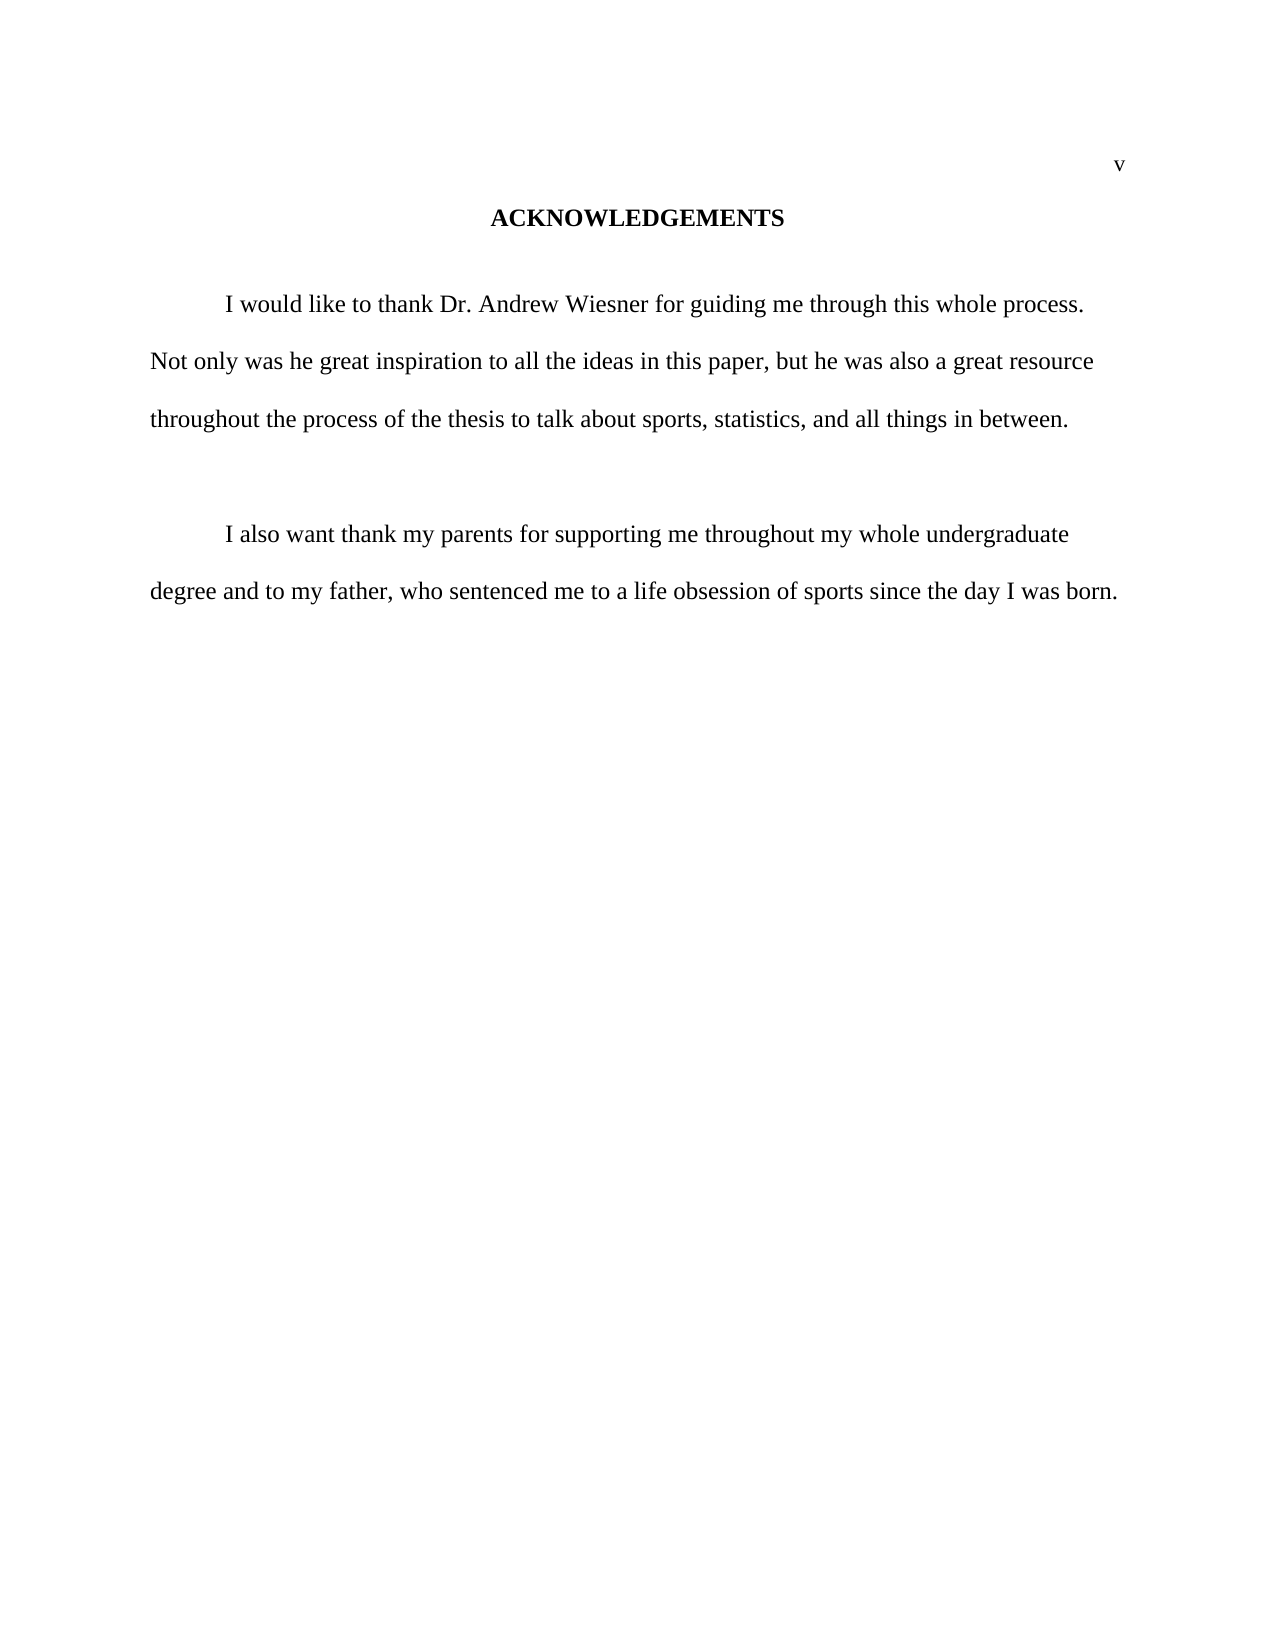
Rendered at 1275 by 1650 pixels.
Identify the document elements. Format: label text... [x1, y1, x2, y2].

title ACKNOWLEDGEMENTS [150, 203, 1125, 231]
text I would like to thank Dr. Andrew Wiesner for guiding me through this whole process. Not only was he great inspiration to all the ideas in this paper, but he was also a great resource throughout the process of the thesis to talk about sports, statistics, and all things in between. [150, 289, 1125, 433]
text I also want thank my parents for supporting me throughout my whole undergraduate degree and to my father, who sentenced me to a life obsession of sports since the day I was born. [150, 519, 1125, 605]
